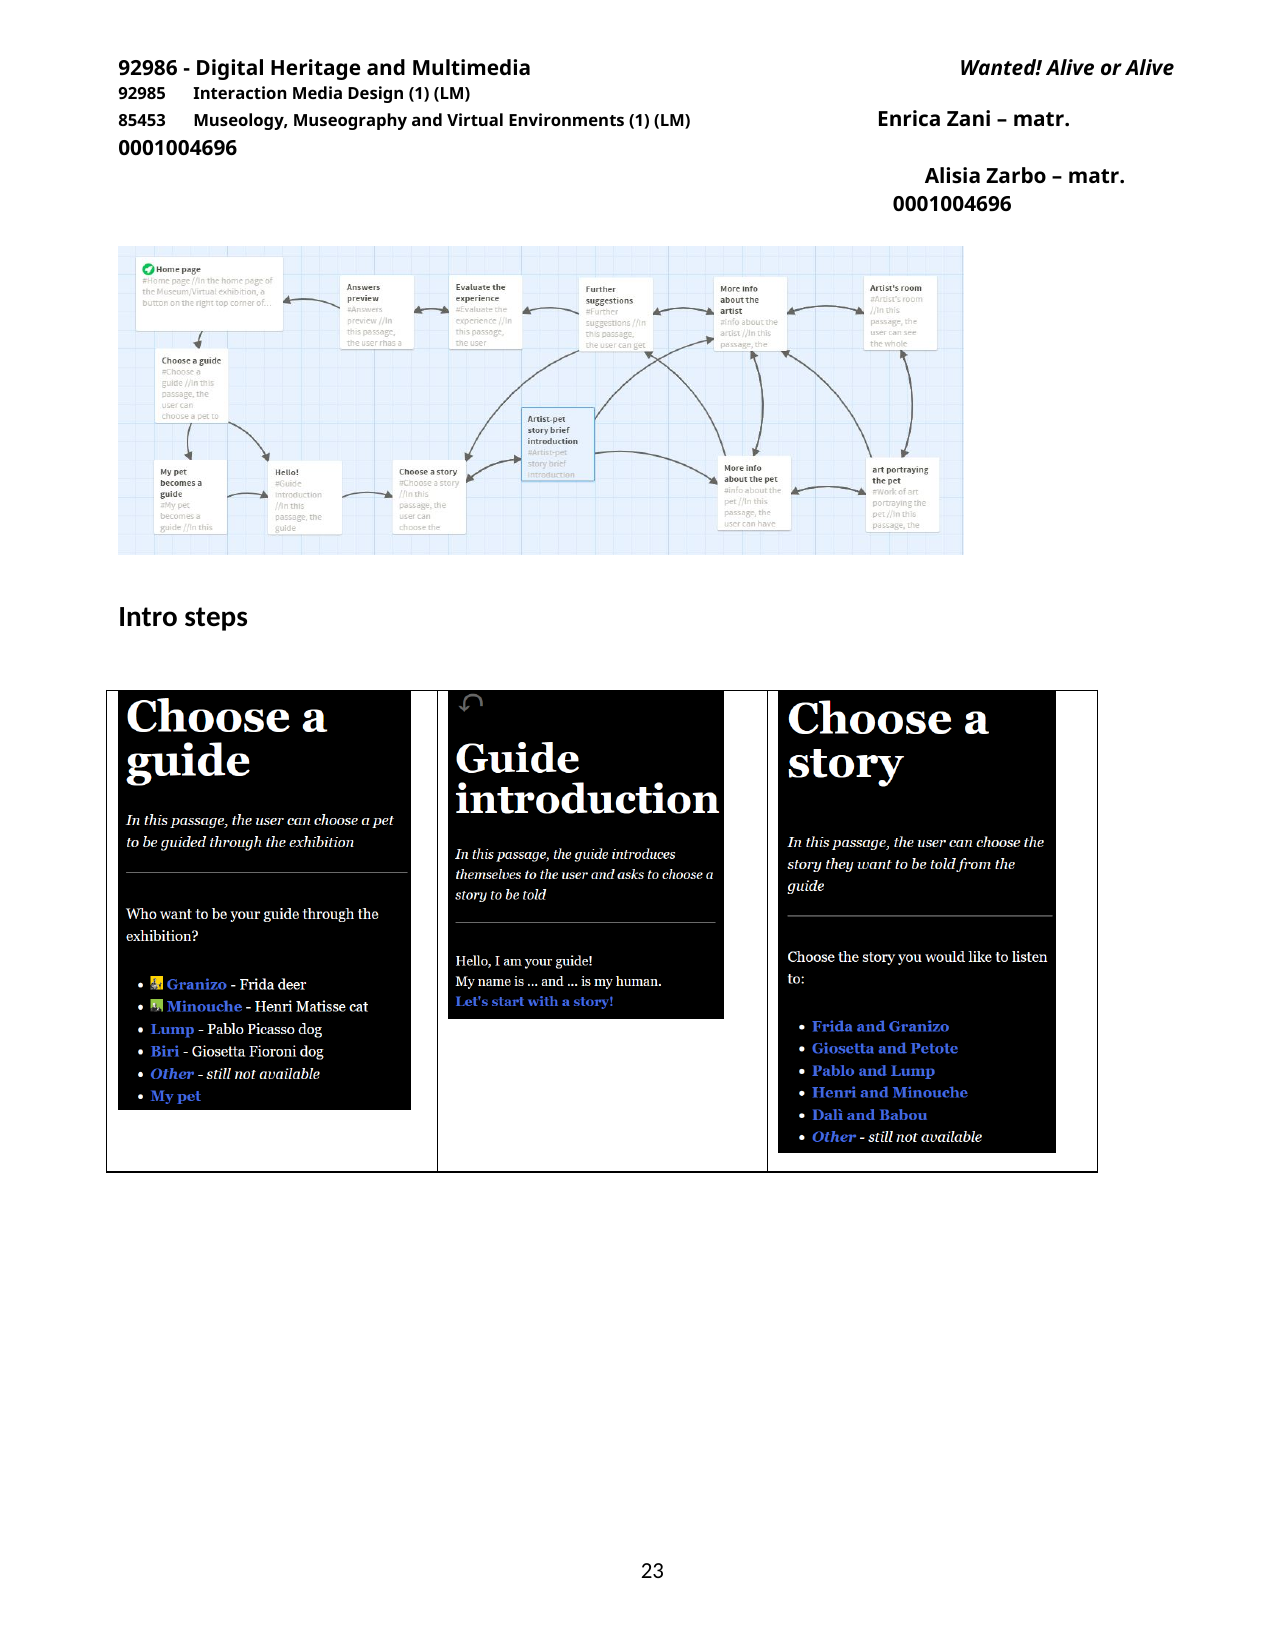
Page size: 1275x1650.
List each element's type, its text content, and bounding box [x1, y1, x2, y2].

picture [118, 246, 964, 555]
table_header [768, 691, 1097, 1171]
table_header [438, 691, 767, 1171]
picture [448, 690, 724, 1019]
table_header [107, 691, 437, 1171]
picture [778, 690, 1056, 1153]
picture [118, 690, 411, 1110]
subtitle Intro steps [118, 598, 1186, 634]
